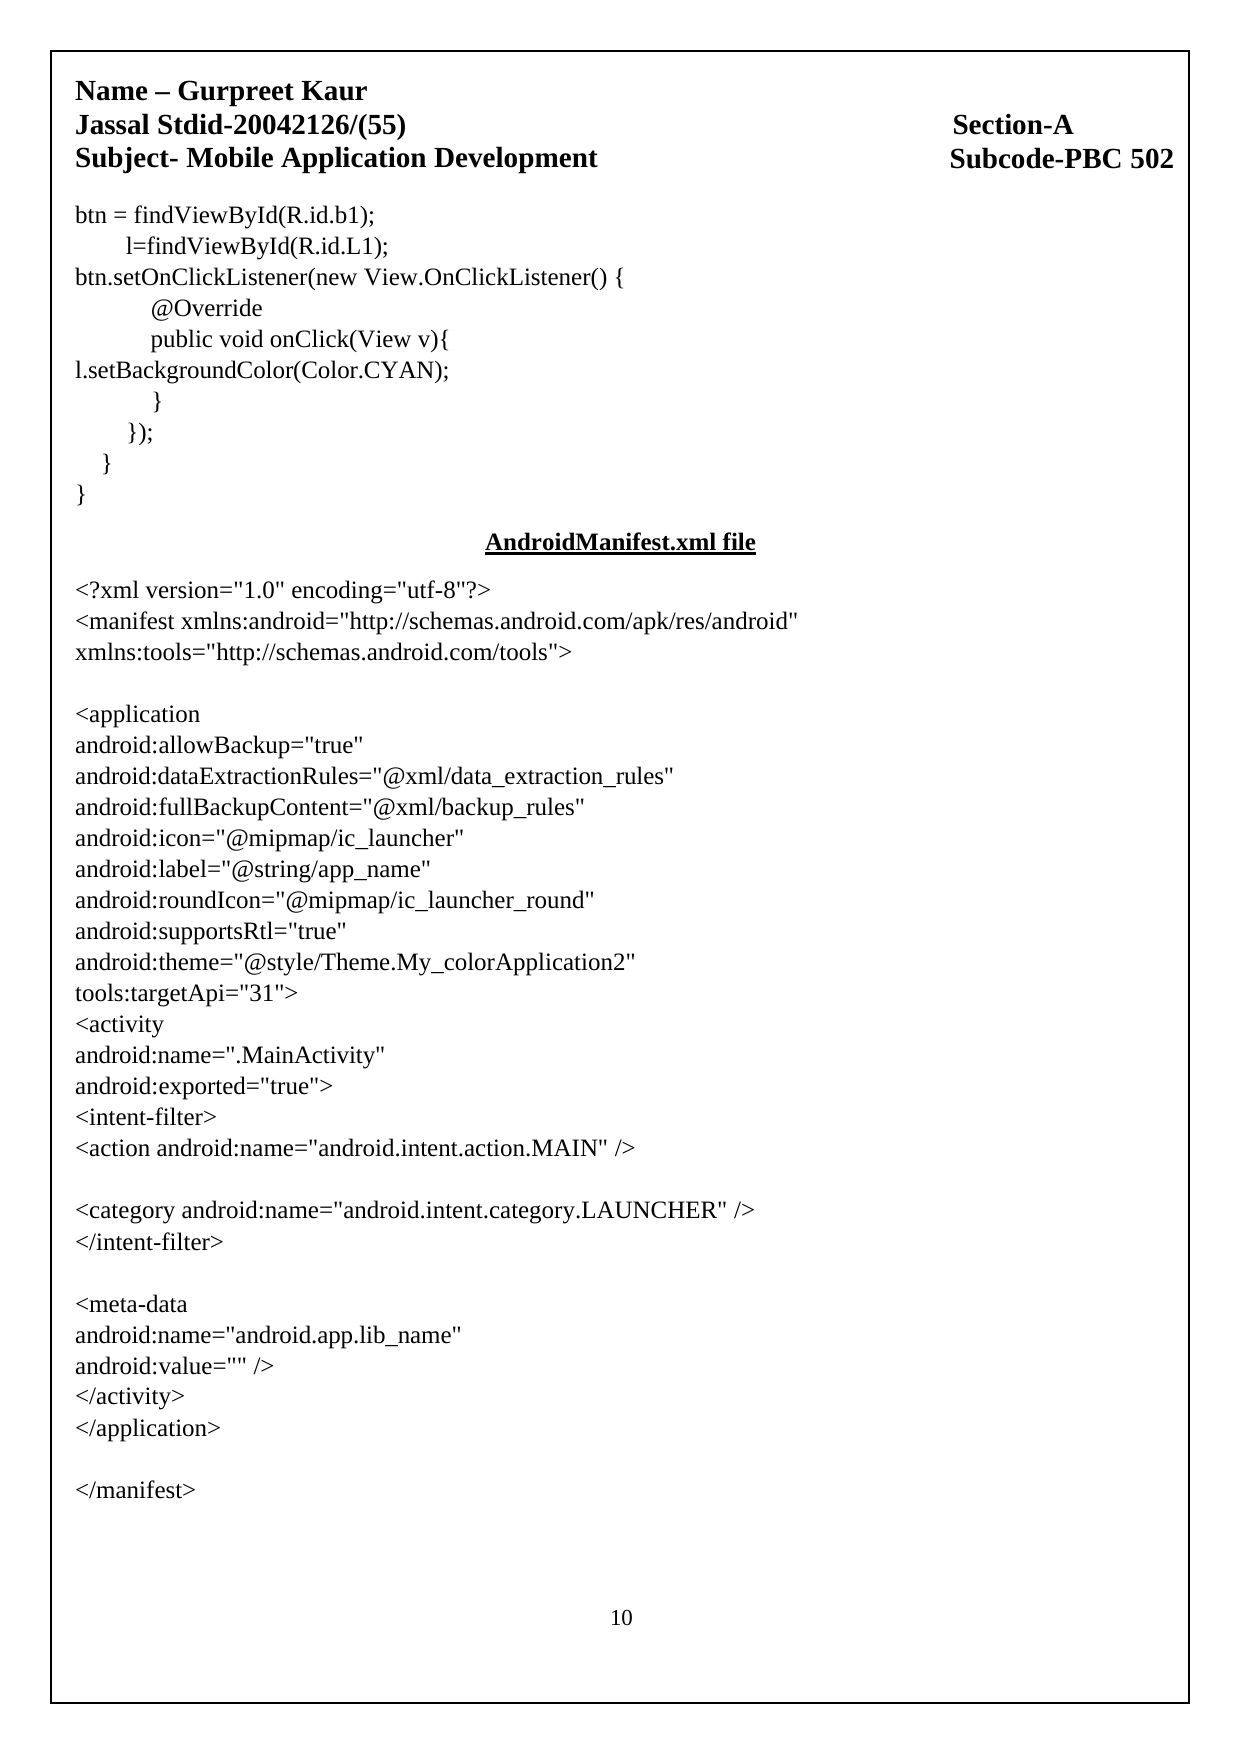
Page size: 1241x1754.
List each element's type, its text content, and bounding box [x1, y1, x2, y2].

text <action android:name="android.intent.action.MAIN" /> [75, 1133, 1178, 1162]
subtitle AndroidManifest.xml file [64, 527, 1176, 556]
text <application android:allowBackup="true" [75, 699, 365, 759]
text android:dataExtractionRules="@xml/data_extraction_rules" android:fullBackupContent="@xml/backup_rules" android:icon="@mipmap/ic_launcher" android:label="@string/app_name" android:roundIcon="@mipmap/ic_launcher_round" android:supportsRtl="true" android:theme="@style/Theme.My_colorApplication2" tools:targetApi="31"> [75, 761, 800, 1007]
text <intent-filter> [75, 1102, 1178, 1131]
text </manifest> [75, 1475, 1178, 1503]
text </activity> [75, 1382, 1178, 1410]
text btn = findViewById(R.id.b1); l=findViewById(R.id.L1); [75, 200, 468, 260]
text public void onClick(View v){ l.setBackgroundColor(Color.CYAN); [75, 324, 468, 384]
text <category android:name="android.intent.category.LAUNCHER" /> [75, 1196, 1178, 1224]
text } [75, 479, 1178, 508]
text <meta-data android:name="android.app.lib_name" android:value="" /> [75, 1289, 468, 1379]
text } [101, 448, 1178, 477]
text } [64, 386, 163, 415]
text <manifest xmlns:android="http://schemas.android.com/apk/res/android" xmlns:tools="http://schemas.android.com/tools"> [75, 606, 800, 666]
text </intent-filter> [75, 1227, 1178, 1255]
text <?xml version="1.0" encoding="utf-8"?> [75, 575, 1178, 603]
text }); [64, 417, 153, 446]
text btn.setOnClickListener(new View.OnClickListener() { @Override [75, 262, 627, 322]
text <activity android:name=".MainActivity" android:exported="true"> [75, 1009, 468, 1100]
text </application> [75, 1413, 1178, 1441]
